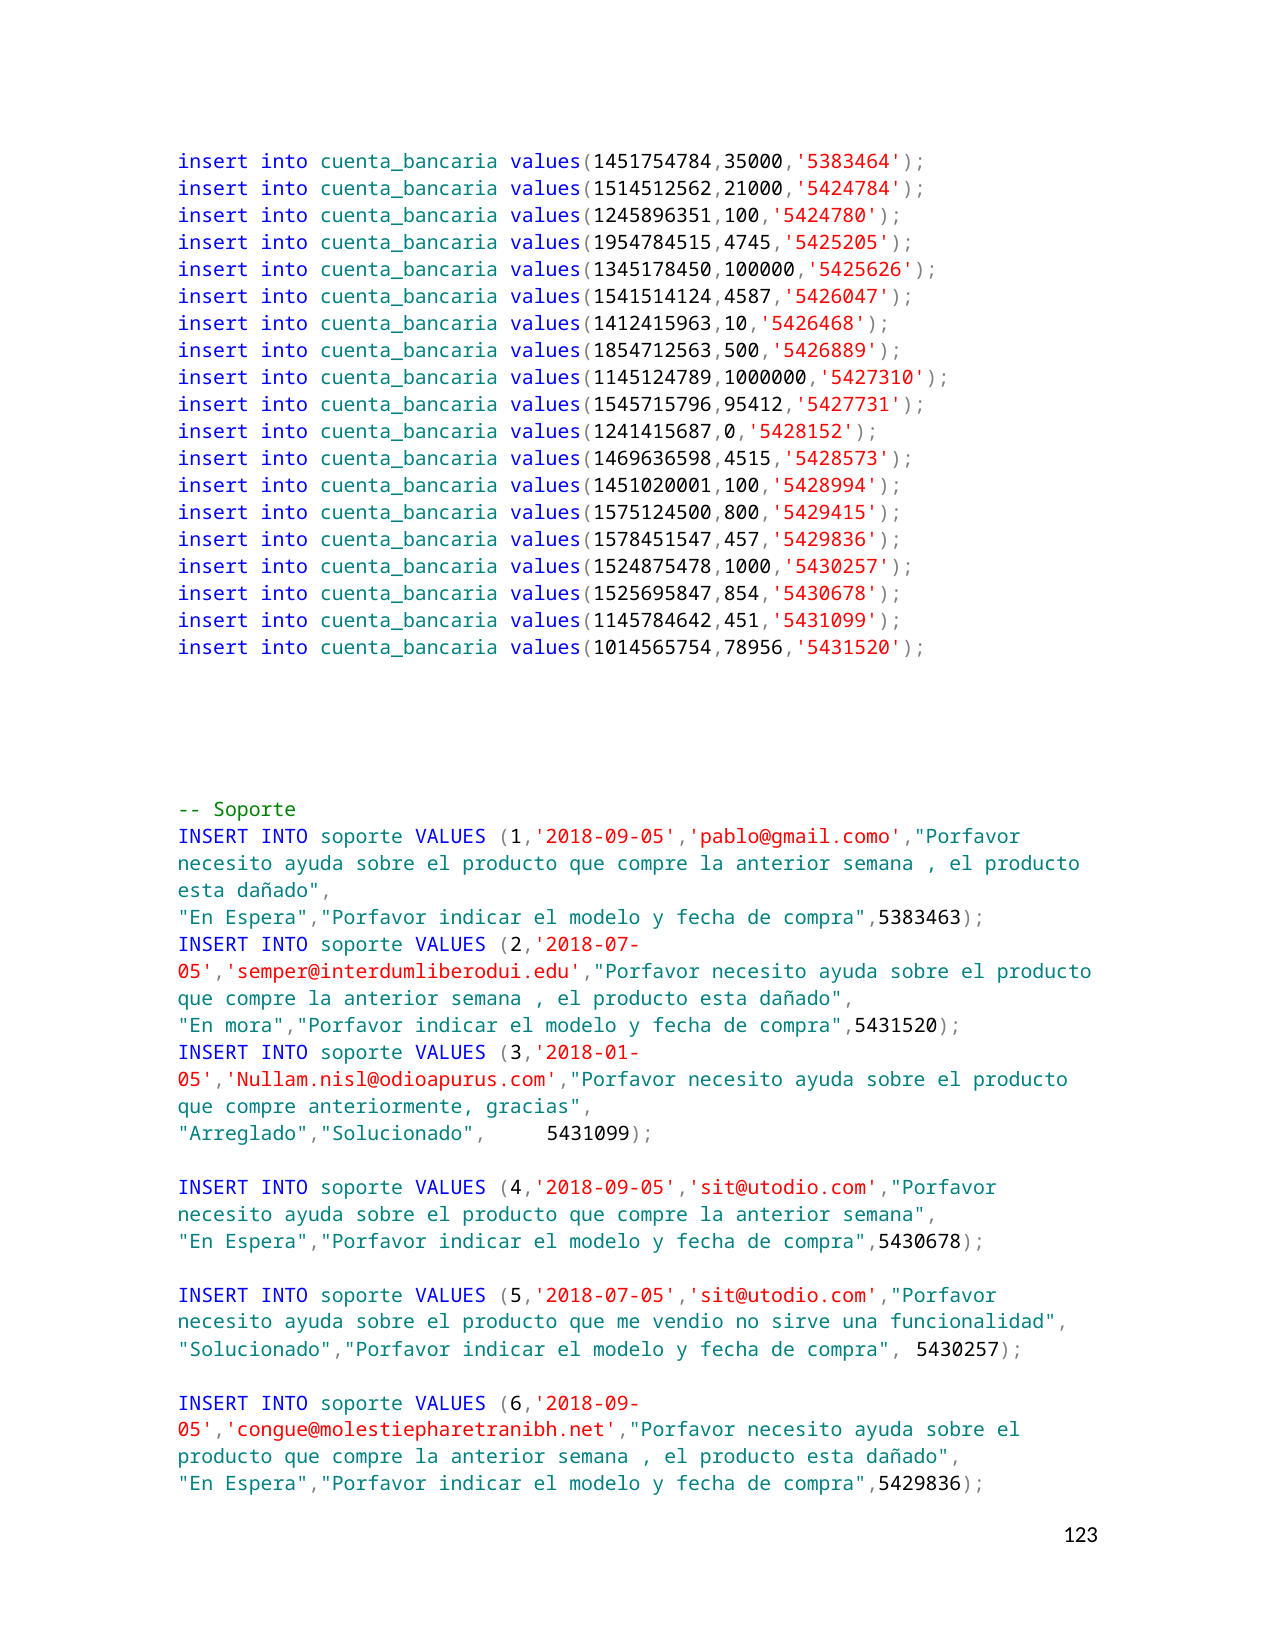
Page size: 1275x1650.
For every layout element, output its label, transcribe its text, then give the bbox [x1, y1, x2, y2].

text insert into cuenta_bancaria values(1525695847,854,'5430678'); [177, 579, 1098, 606]
text insert into cuenta_bancaria values(1954784515,4745,'5425205'); [177, 229, 1098, 256]
text insert into cuenta_bancaria values(1575124500,800,'5429415'); [177, 498, 1098, 525]
text insert into cuenta_bancaria values(1245896351,100,'5424780'); [177, 202, 1098, 229]
text "Solucionado","Porfavor indicar el modelo y fecha de compra", 5430257); [177, 1335, 1098, 1362]
text insert into cuenta_bancaria values(1514512562,21000,'5424784'); [177, 175, 1098, 202]
text INSERT INTO soporte VALUES (1,'2018-09-05','pablo@gmail.como',"Porfavor necesito ayuda sobre el producto que compre la anterior semana , el producto esta dañado", [177, 822, 1098, 903]
text "En Espera","Porfavor indicar el modelo y fecha de compra",5430678); [177, 1227, 1098, 1254]
text insert into cuenta_bancaria values(1145784642,451,'5431099'); [177, 606, 1098, 633]
text insert into cuenta_bancaria values(1145124789,1000000,'5427310'); [177, 363, 1098, 391]
text insert into cuenta_bancaria values(1541514124,4587,'5426047'); [177, 283, 1098, 309]
text INSERT INTO soporte VALUES (6,'2018-09-05','congue@molestiepharetranibh.net',"Porfavor necesito ayuda sobre el producto que compre la anterior semana , el producto esta dañado", [177, 1389, 1098, 1470]
text insert into cuenta_bancaria values(1014565754,78956,'5431520'); [177, 633, 1098, 660]
text insert into cuenta_bancaria values(1412415963,10,'5426468'); [177, 309, 1098, 337]
text insert into cuenta_bancaria values(1451754784,35000,'5383464'); [177, 148, 1098, 175]
text INSERT INTO soporte VALUES (3,'2018-01-05','Nullam.nisl@odioapurus.com',"Porfavor necesito ayuda sobre el producto que compre anteriormente, gracias", [177, 1038, 1098, 1119]
text insert into cuenta_bancaria values(1524875478,1000,'5430257'); [177, 552, 1098, 579]
text "En Espera","Porfavor indicar el modelo y fecha de compra",5429836); [177, 1470, 1098, 1497]
text INSERT INTO soporte VALUES (5,'2018-07-05','sit@utodio.com',"Porfavor necesito ayuda sobre el producto que me vendio no sirve una funcionalidad", [177, 1281, 1098, 1335]
text "En Espera","Porfavor indicar el modelo y fecha de compra",5383463); [177, 903, 1098, 930]
text "Arreglado","Solucionado", 5431099); [177, 1119, 1098, 1146]
text insert into cuenta_bancaria values(1469636598,4515,'5428573'); [177, 444, 1098, 471]
text insert into cuenta_bancaria values(1241415687,0,'5428152'); [177, 417, 1098, 444]
text insert into cuenta_bancaria values(1854712563,500,'5426889'); [177, 337, 1098, 363]
text -- Soporte [177, 795, 1098, 822]
text INSERT INTO soporte VALUES (4,'2018-09-05','sit@utodio.com',"Porfavor necesito ayuda sobre el producto que compre la anterior semana", [177, 1173, 1098, 1227]
text insert into cuenta_bancaria values(1451020001,100,'5428994'); [177, 471, 1098, 498]
text insert into cuenta_bancaria values(1578451547,457,'5429836'); [177, 525, 1098, 552]
text "En mora","Porfavor indicar el modelo y fecha de compra",5431520); [177, 1011, 1098, 1038]
text insert into cuenta_bancaria values(1345178450,100000,'5425626'); [177, 256, 1098, 283]
text INSERT INTO soporte VALUES (2,'2018-07-05','semper@interdumliberodui.edu',"Porfavor necesito ayuda sobre el producto que compre la anterior semana , el producto esta dañado", [177, 930, 1098, 1011]
text insert into cuenta_bancaria values(1545715796,95412,'5427731'); [177, 391, 1098, 417]
